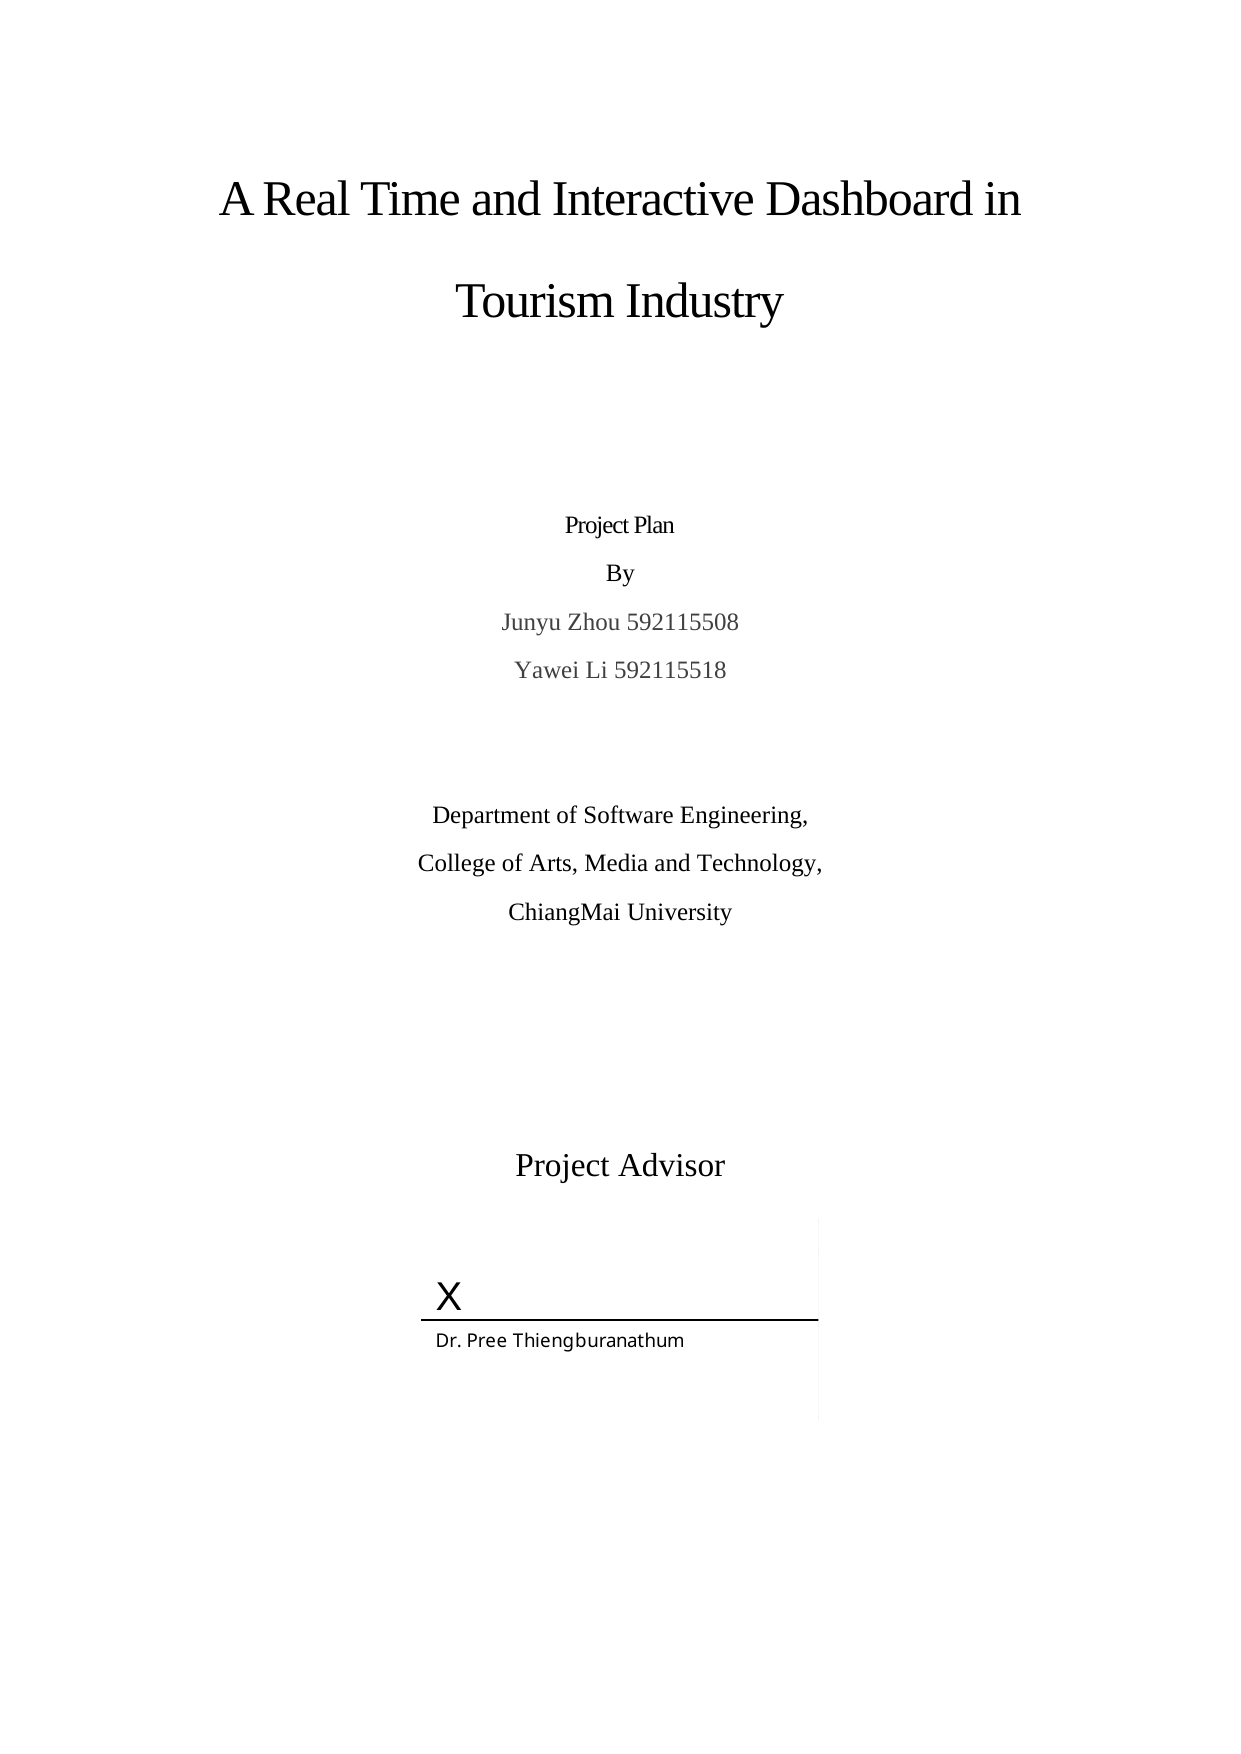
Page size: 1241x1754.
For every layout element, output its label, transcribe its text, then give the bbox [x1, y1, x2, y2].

text Yawei Li 592115518 [212, 652, 1028, 686]
text Department of Software Engineering, [212, 797, 1028, 831]
title A Real Time and Interactive Dashboard in Tourism Industry [187, 164, 1053, 334]
text Junyu Zhou 592115508 [212, 604, 1028, 638]
text ChiangMai University [212, 894, 1028, 928]
title Project Plan [187, 507, 1053, 541]
text Project Advisor [212, 1131, 1028, 1199]
text College of Arts, Media and Technology, [212, 846, 1028, 880]
text By [212, 556, 1028, 590]
